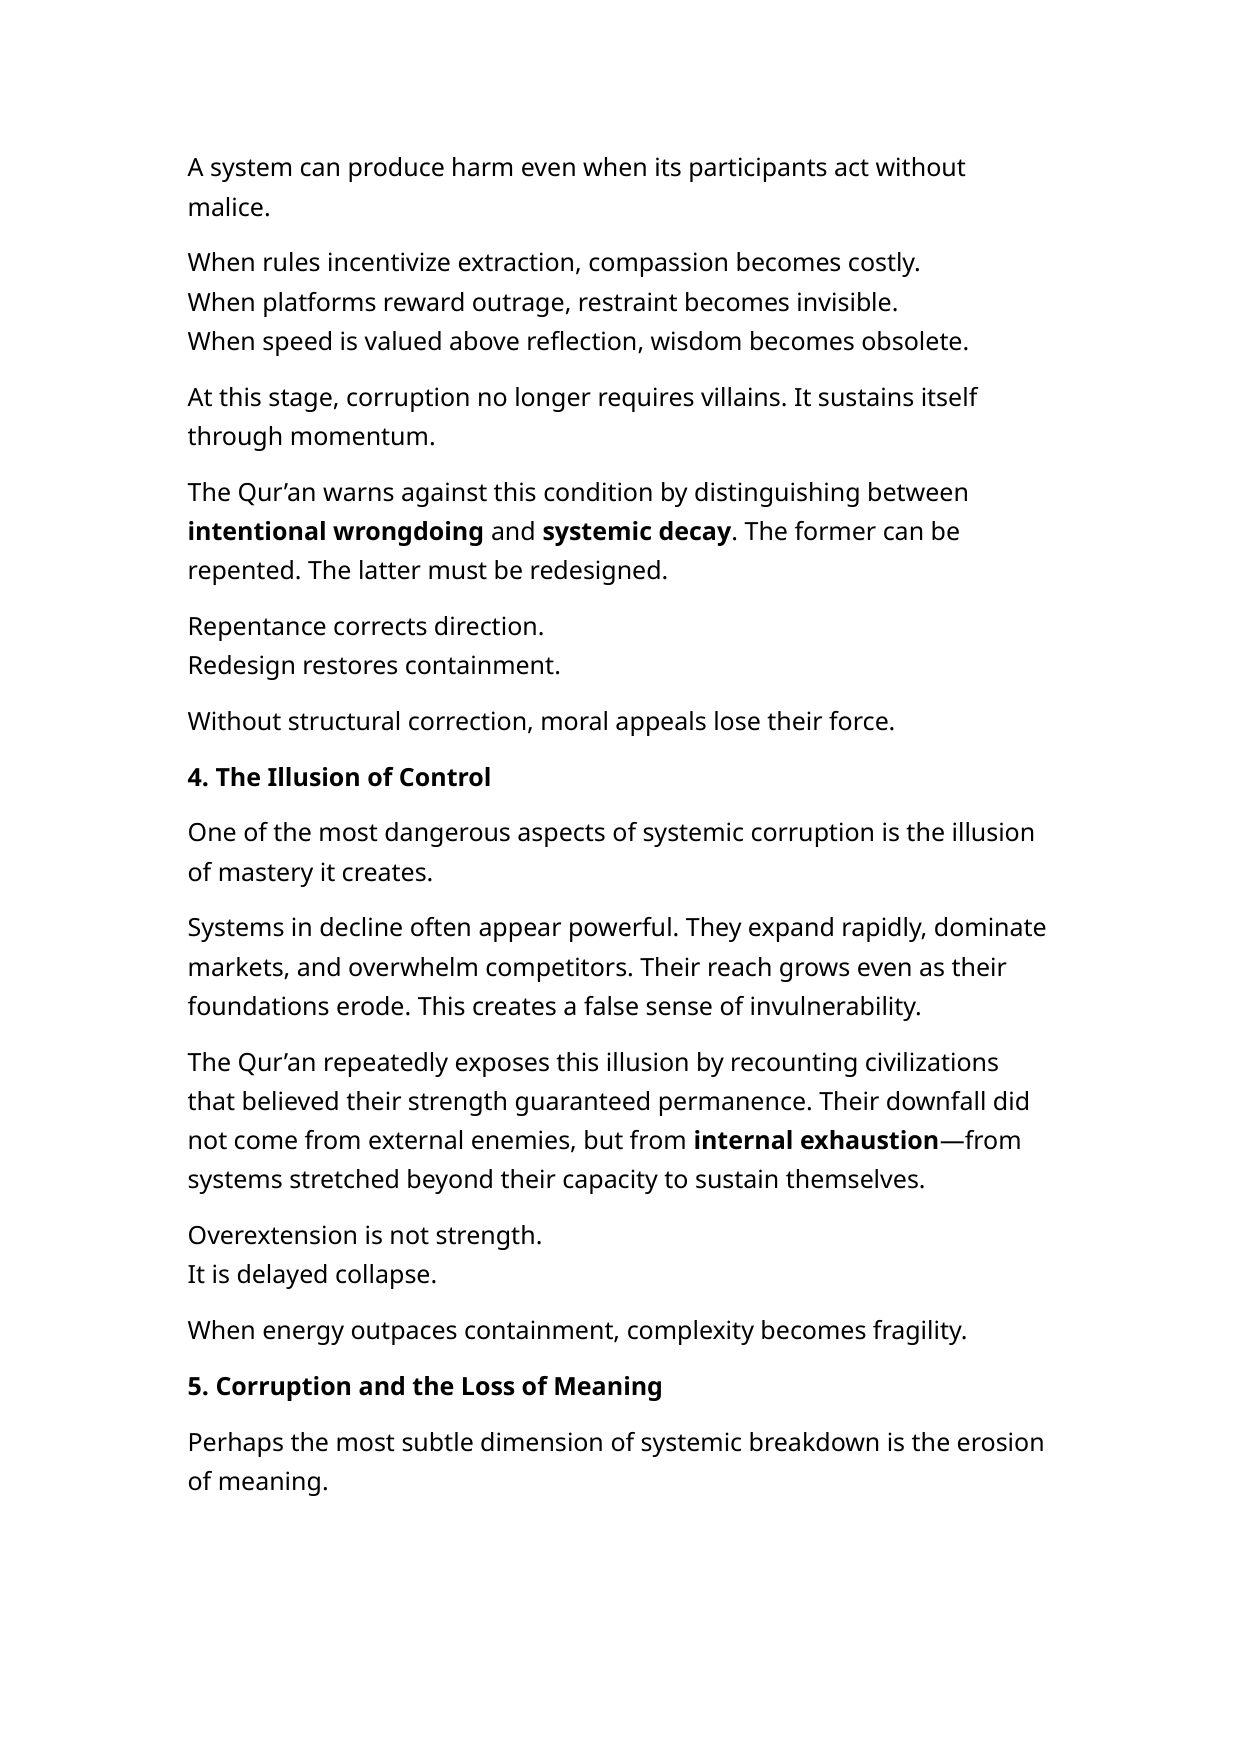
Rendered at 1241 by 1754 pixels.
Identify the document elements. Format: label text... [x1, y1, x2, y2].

text Overextension is not strength. It is delayed collapse. [187, 1217, 1053, 1291]
text When rules incentivize extraction, compassion becomes costly. When platforms reward outrage, restraint becomes invisible. When speed is valued above reflection, wisdom becomes obsolete. [187, 245, 1053, 357]
text When energy outpaces containment, complexity becomes fragility. [187, 1312, 1053, 1347]
text A system can produce harm even when its participants act without malice. [187, 150, 1053, 223]
text At this stage, corruption no longer requires villains. It sustains itself through momentum. [187, 379, 1053, 452]
text Systems in decline often appear powerful. They expand rapidly, dominate markets, and overwhelm competitors. Their reach grows even as their foundations erode. This creates a false sense of invulnerability. [187, 910, 1053, 1022]
text The Qur’an warns against this condition by distinguishing between intentional wrongdoing and systemic decay. The former can be repented. The latter must be redesigned. [187, 474, 1053, 587]
text 5. Corruption and the Loss of Meaning [187, 1368, 1053, 1402]
text 4. The Illusion of Control [187, 759, 1053, 793]
text The Qur’an repeatedly exposes this illusion by recounting civilizations that believed their strength guaranteed permanence. Their downfall did not come from external enemies, but from internal exhaustion—from systems stretched beyond their capacity to sustain themselves. [187, 1044, 1053, 1196]
text Perhaps the most subtle dimension of systemic breakdown is the erosion of meaning. [187, 1424, 1053, 1497]
text Repentance corrects direction. Redesign restores containment. [187, 608, 1053, 682]
text Without structural correction, moral appeals lose their force. [187, 703, 1053, 737]
text One of the most dangerous aspects of systemic corruption is the illusion of mastery it creates. [187, 815, 1053, 888]
